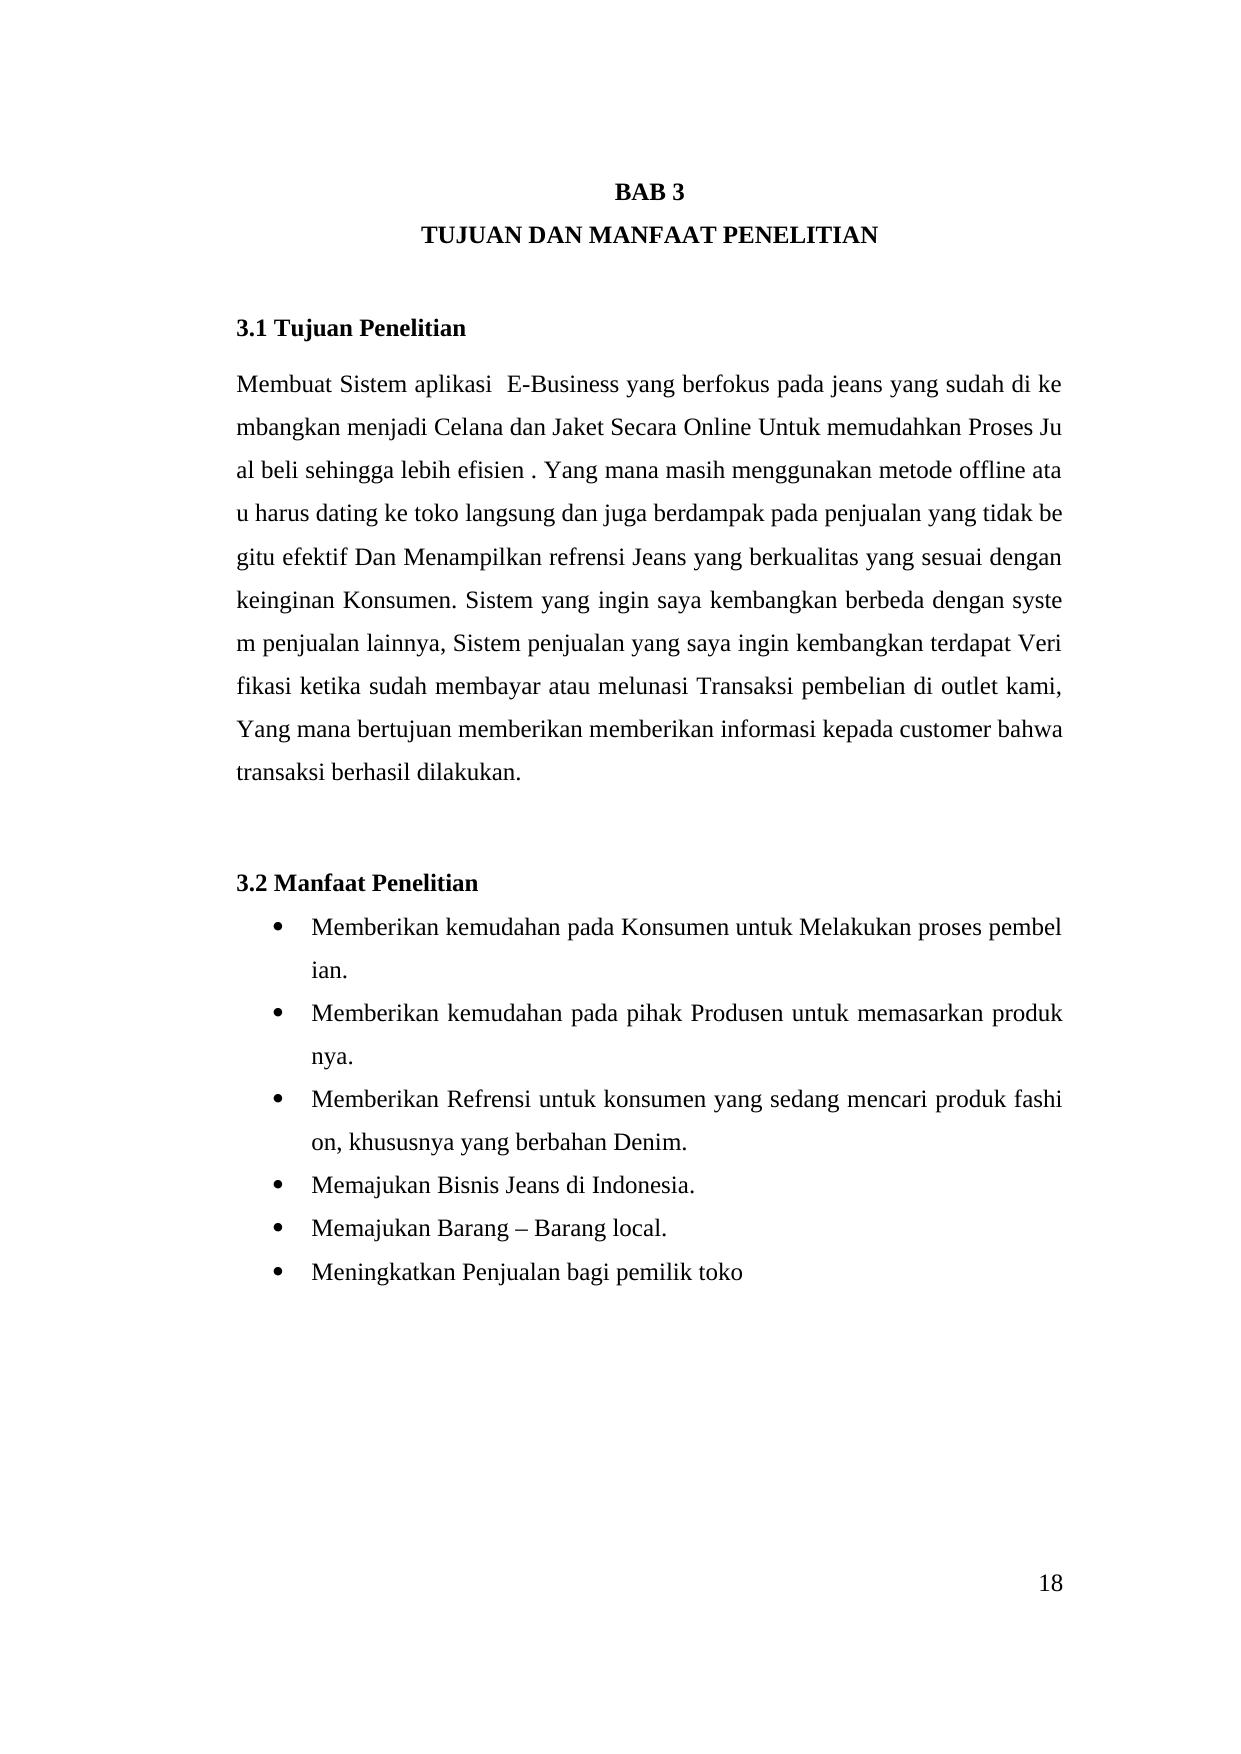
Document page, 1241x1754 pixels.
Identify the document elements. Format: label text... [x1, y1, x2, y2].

subtitle BAB 3 TUJUAN DAN MANFAAT PENELITIAN [236, 177, 1063, 249]
list Memberikan Refrensi untuk konsumen yang sedang mencari produk fashion, khususnya yang berbahan Denim. [274, 1084, 1063, 1156]
list Manfaat Penelitian [236, 868, 1063, 897]
list Memajukan Bisnis Jeans di Indonesia. [274, 1170, 1063, 1199]
list Memberikan kemudahan pada pihak Produsen untuk memasarkan produk nya. [274, 998, 1063, 1070]
text Membuat Sistem aplikasi E-Business yang berfokus pada jeans yang sudah di kembangkan menjadi Celana dan Jaket Secara Online Untuk memudahkan Proses Jual beli sehingga lebih efisien . Yang mana masih menggunakan metode offline atau harus dating ke toko langsung dan juga berdampak pada penjualan yang tidak begitu efektif Dan Menampilkan refrensi Jeans yang berkualitas yang sesuai dengan keinginan Konsumen. Sistem yang ingin saya kembangkan berbeda dengan system penjualan lainnya, Sistem penjualan yang saya ingin kembangkan terdapat Verifikasi ketika sudah membayar atau melunasi Transaksi pembelian di outlet kami, Yang mana bertujuan memberikan memberikan informasi kepada customer bahwa transaksi berhasil dilakukan. [236, 369, 1063, 786]
text 3.1 Tujuan Penelitian [236, 313, 1063, 342]
list Meningkatkan Penjualan bagi pemilik toko [274, 1257, 1063, 1285]
list Memajukan Barang – Barang local. [274, 1213, 1063, 1242]
list Memberikan kemudahan pada Konsumen untuk Melakukan proses pembelian. [274, 912, 1063, 983]
